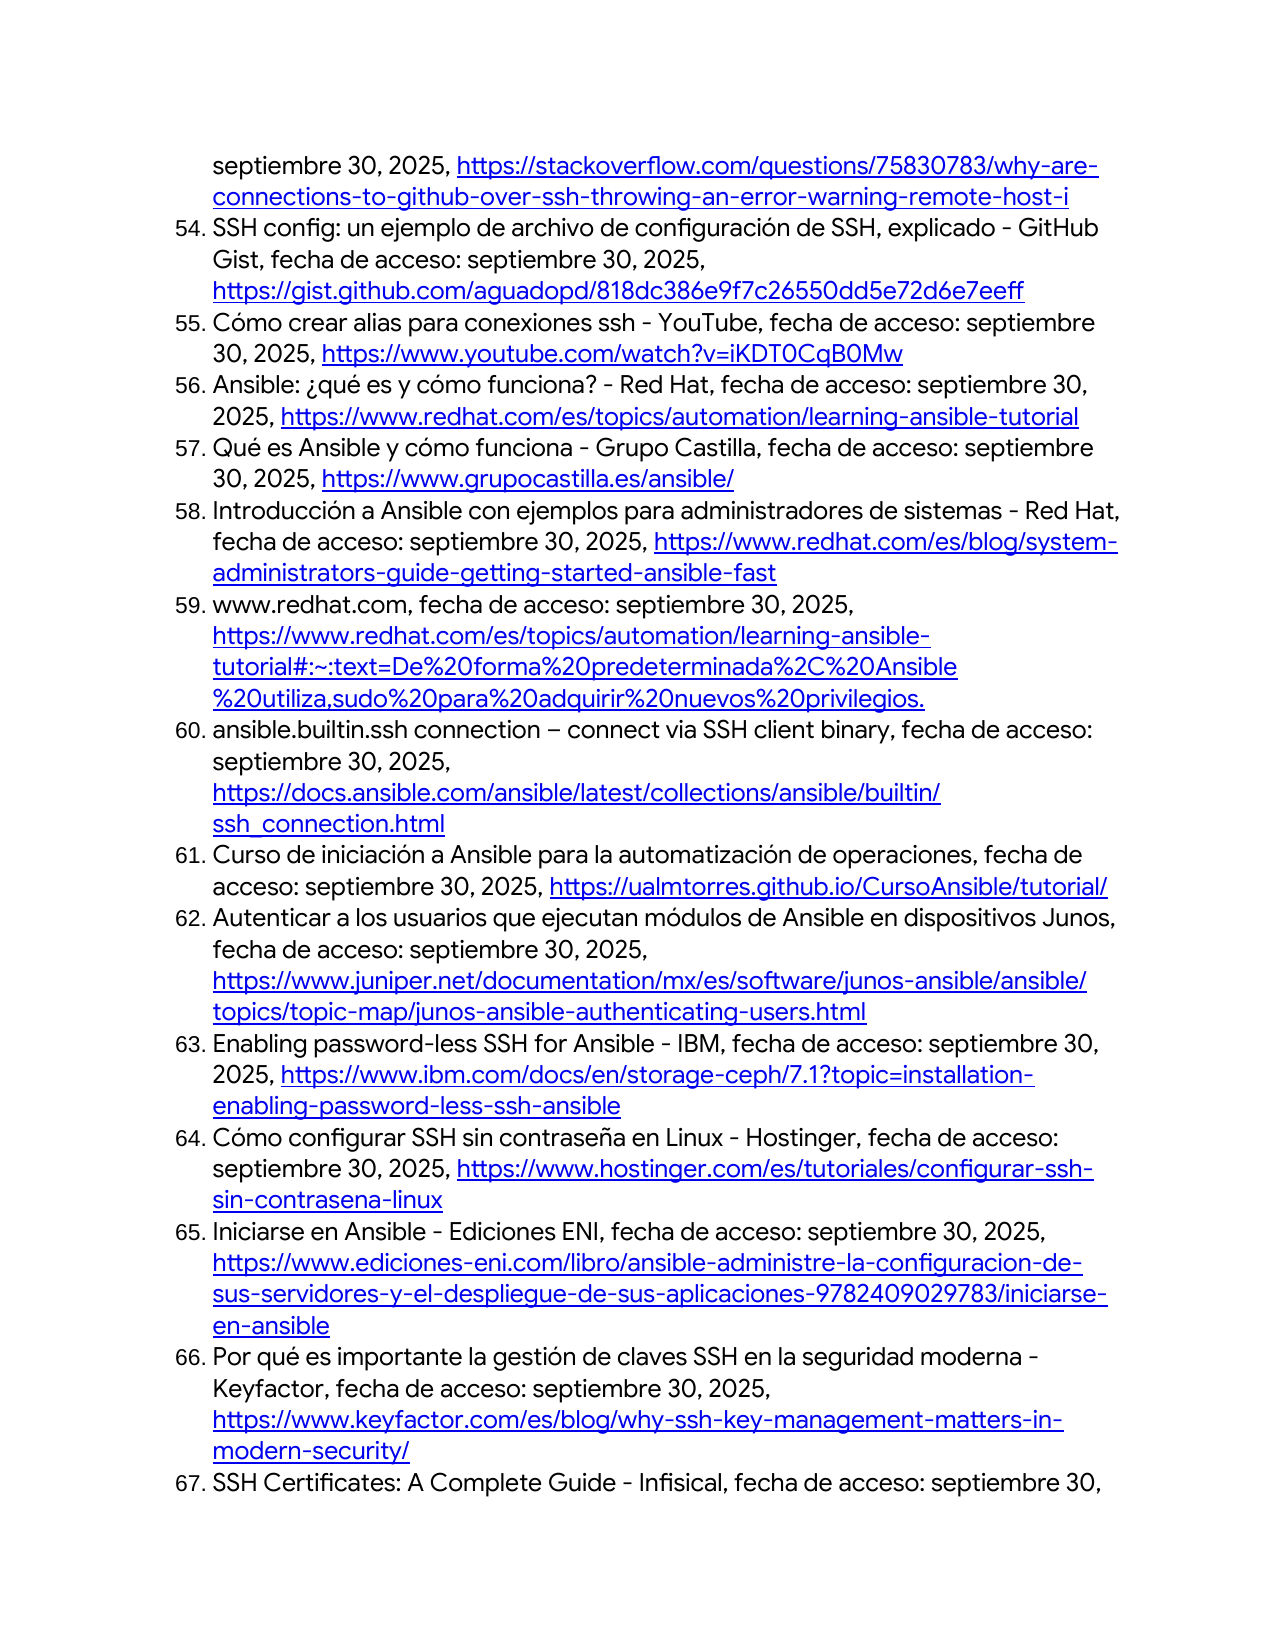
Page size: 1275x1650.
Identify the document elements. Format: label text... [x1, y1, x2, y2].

list Qué es Ansible y cómo funciona - Grupo Castilla, fecha de acceso: septiembre 30, 2025, https://www.grupocastilla.es/ansible/ [175, 432, 1125, 495]
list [175, 1467, 1125, 1498]
list Cómo configurar SSH sin contraseña en Linux - Hostinger, fecha de acceso: septiembre 30, 2025, https://www.hostinger.com/es/tutoriales/configurar-ssh-sin-contrasena-linux [175, 1122, 1125, 1216]
list Curso de iniciación a Ansible para la automatización de operaciones, fecha de acceso: septiembre 30, 2025, https://ualmtorres.github.io/CursoAnsible/tutorial/ [175, 840, 1125, 902]
list Introducción a Ansible con ejemplos para administradores de sistemas - Red Hat, fecha de acceso: septiembre 30, 2025, https://www.redhat.com/es/blog/system-administrators-guide-getting-started-ansible-fast [175, 495, 1125, 589]
list Autenticar a los usuarios que ejecutan módulos de Ansible en dispositivos Junos, fecha de acceso: septiembre 30, 2025, https://www.juniper.net/documentation/mx/es/software/junos-ansible/ansible/topics/topic-map/junos-ansible-authenticating-users.html [175, 902, 1125, 1028]
list www.redhat.com, fecha de acceso: septiembre 30, 2025, https://www.redhat.com/es/topics/automation/learning-ansible-tutorial#:~:text=De%20forma%20predeterminada%2C%20Ansible%20utiliza,sudo%20para%20adquirir%20nuevos%20privilegios. [175, 589, 1125, 714]
list Iniciarse en Ansible - Ediciones ENI, fecha de acceso: septiembre 30, 2025, https://www.ediciones-eni.com/libro/ansible-administre-la-configuracion-de-sus-servidores-y-el-despliegue-de-sus-aplicaciones-9782409029783/iniciarse-en-ansible [175, 1216, 1125, 1341]
list SSH config: un ejemplo de archivo de configuración de SSH, explicado - GitHub Gist, fecha de acceso: septiembre 30, 2025, https://gist.github.com/aguadopd/818dc386e9f7c26550dd5e72d6e7eeff [175, 213, 1125, 307]
list ansible.builtin.ssh connection – connect via SSH client binary, fecha de acceso: septiembre 30, 2025, https://docs.ansible.com/ansible/latest/collections/ansible/builtin/ssh_connection.html [175, 714, 1125, 840]
list Por qué es importante la gestión de claves SSH en la seguridad moderna - Keyfactor, fecha de acceso: septiembre 30, 2025, https://www.keyfactor.com/es/blog/why-ssh-key-management-matters-in-modern-security/ [175, 1341, 1125, 1467]
list Cómo crear alias para conexiones ssh - YouTube, fecha de acceso: septiembre 30, 2025, https://www.youtube.com/watch?v=iKDT0CqB0Mw [175, 307, 1125, 369]
list Enabling password-less SSH for Ansible - IBM, fecha de acceso: septiembre 30, 2025, https://www.ibm.com/docs/en/storage-ceph/7.1?topic=installation-enabling-password-less-ssh-ansible [175, 1028, 1125, 1122]
list Ansible: ¿qué es y cómo funciona? - Red Hat, fecha de acceso: septiembre 30, 2025, https://www.redhat.com/es/topics/automation/learning-ansible-tutorial [175, 369, 1125, 432]
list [175, 150, 1125, 213]
